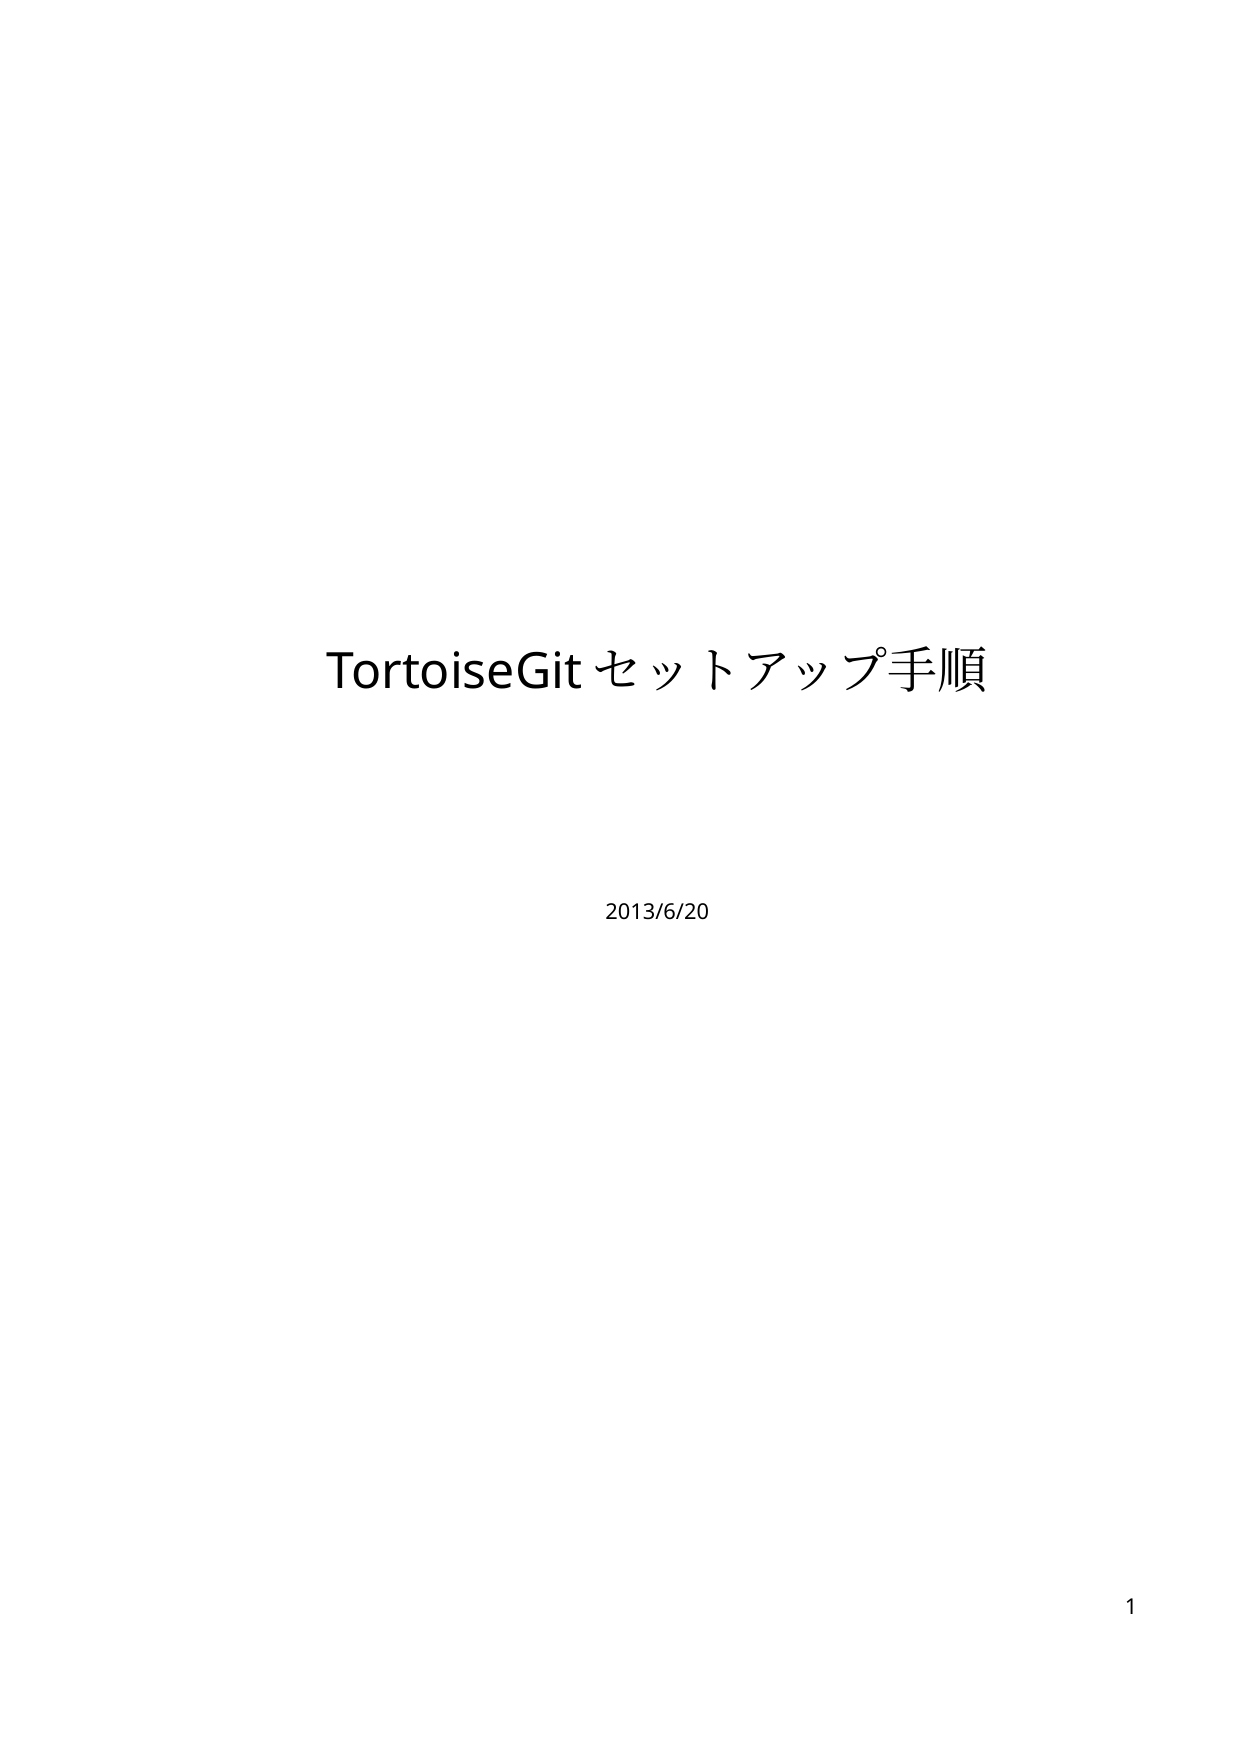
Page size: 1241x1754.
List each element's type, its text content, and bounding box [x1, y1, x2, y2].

text 2013/6/20 [177, 892, 1137, 929]
text TortoiseGitセットアップ手順 [177, 629, 1137, 704]
